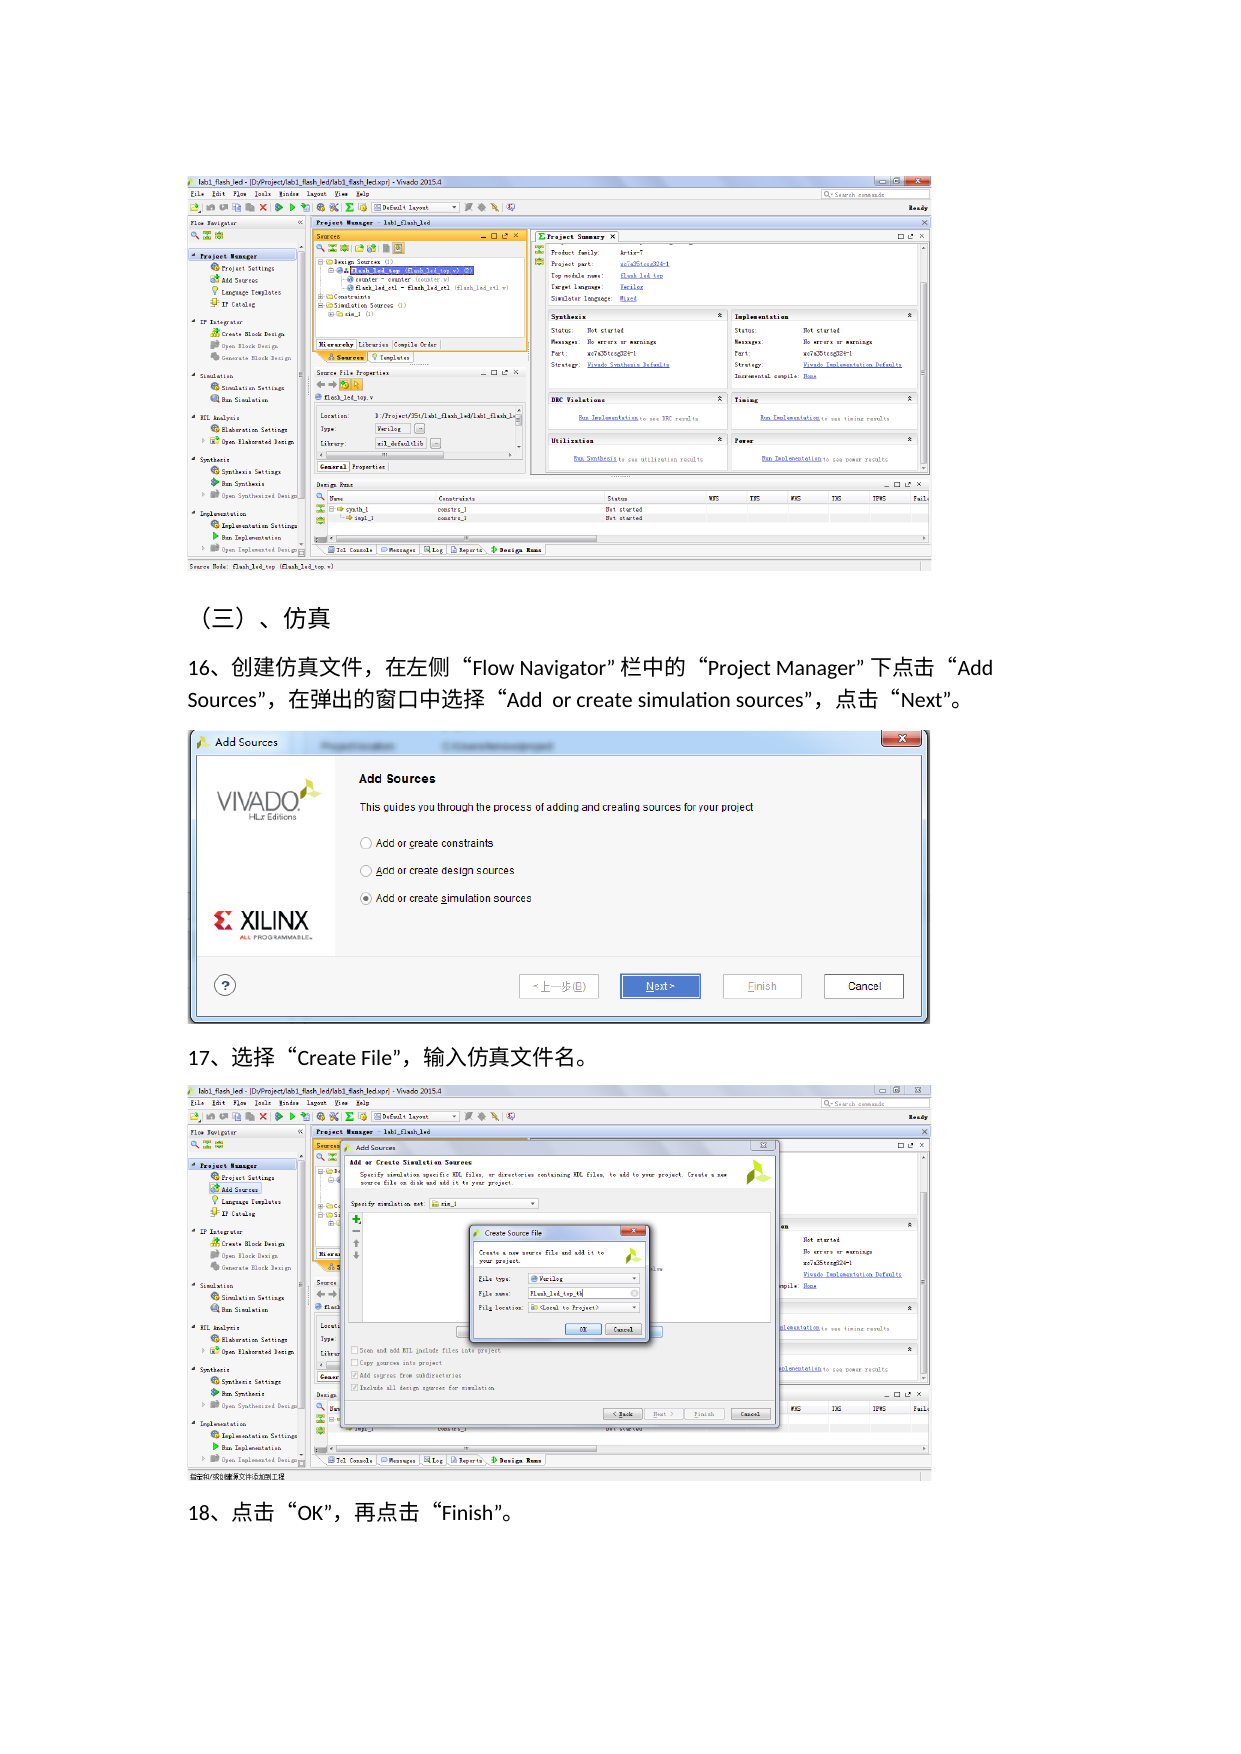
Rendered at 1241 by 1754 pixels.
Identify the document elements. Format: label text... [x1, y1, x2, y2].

text 16、创建仿真文件，在左侧“Flow Navigator” 栏中的“Project Manager” 下点击“Add Sources”，在弹出的窗口中选择“Add or create simulation sources”，点击“Next”。 [187, 649, 1053, 714]
text （三）、仿真 [187, 584, 1053, 649]
text 18、点击“OK”，再点击“Finish”。 [187, 1494, 1053, 1527]
picture [187, 730, 931, 1024]
text 17、选择“Create File”，输入仿真文件名。 [187, 1039, 1053, 1072]
